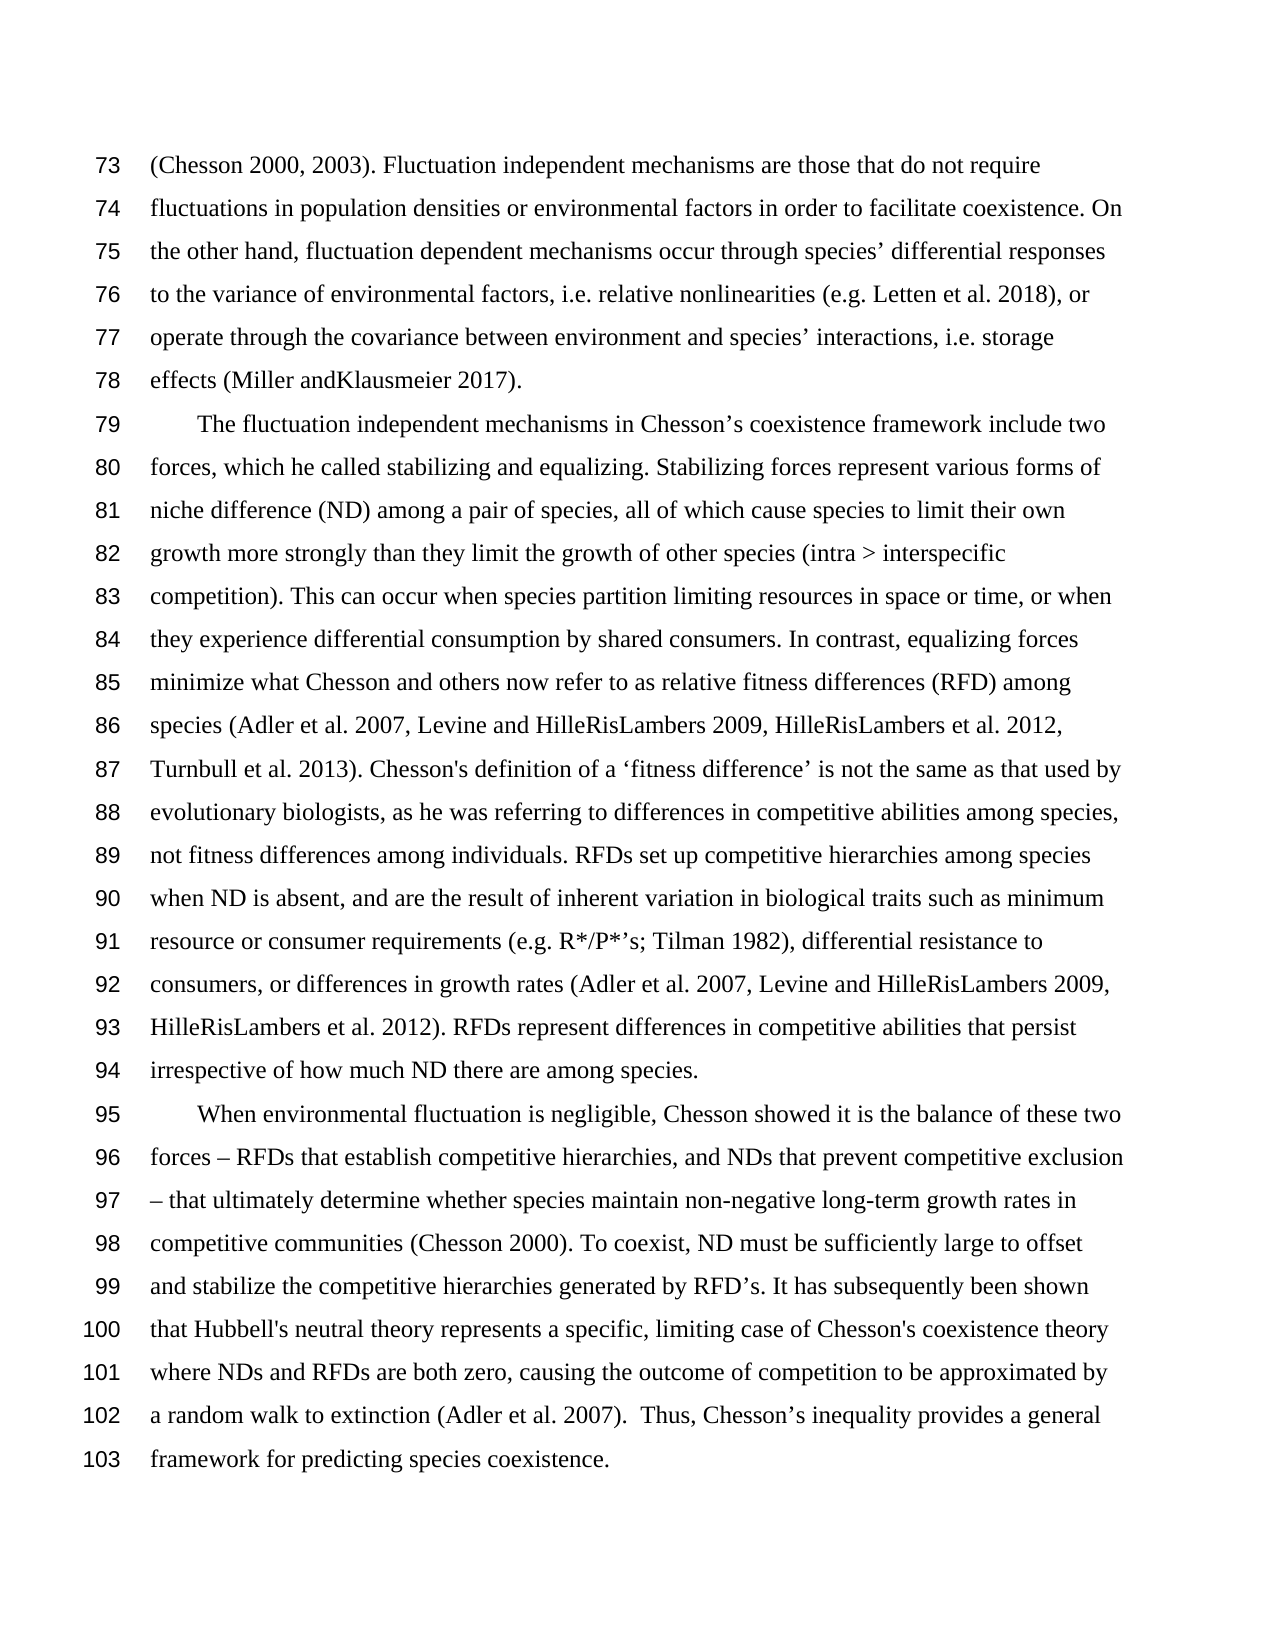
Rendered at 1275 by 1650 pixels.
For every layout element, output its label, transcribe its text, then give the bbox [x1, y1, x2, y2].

text When environmental fluctuation is negligible, Chesson showed it is the balance of these two forces – RFDs that establish competitive hierarchies, and NDs that prevent competitive exclusion – that ultimately determine whether species maintain non-negative long-term growth rates in competitive communities (Chesson 2000). To coexist, ND must be sufficiently large to offset and stabilize the competitive hierarchies generated by RFD’s. It has subsequently been shown that Hubbell's neutral theory represents a specific, limiting case of Chesson's coexistence theory where NDs and RFDs are both zero, causing the outcome of competition to be approximated by a random walk to extinction (Adler et al. 2007). Thus, Chesson’s inequality provides a general framework for predicting species coexistence. [150, 1099, 1125, 1472]
text The fluctuation independent mechanisms in Chesson’s coexistence framework include two forces, which he called stabilizing and equalizing. Stabilizing forces represent various forms of niche difference (ND) among a pair of species, all of which cause species to limit their own growth more strongly than they limit the growth of other species (intra > interspecific competition). This can occur when species partition limiting resources in space or time, or when they experience differential consumption by shared consumers. In contrast, equalizing forces minimize what Chesson and others now refer to as relative fitness differences (RFD) among species (Adler et al. 2007, Levine and HilleRisLambers 2009, HilleRisLambers et al. 2012, Turnbull et al. 2013). Chesson's definition of a ‘fitness difference’ is not the same as that used by evolutionary biologists, as he was referring to differences in competitive abilities among species, not fitness differences among individuals. RFDs set up competitive hierarchies among species when ND is absent, and are the result of inherent variation in biological traits such as minimum resource or consumer requirements (e.g. R*/P*’s; Tilman 1982), differential resistance to consumers, or differences in growth rates (Adler et al. 2007, Levine and HilleRisLambers 2009, HilleRisLambers et al. 2012). RFDs represent differences in competitive abilities that persist irrespective of how much ND there are among species. [150, 409, 1125, 1084]
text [150, 150, 1125, 394]
